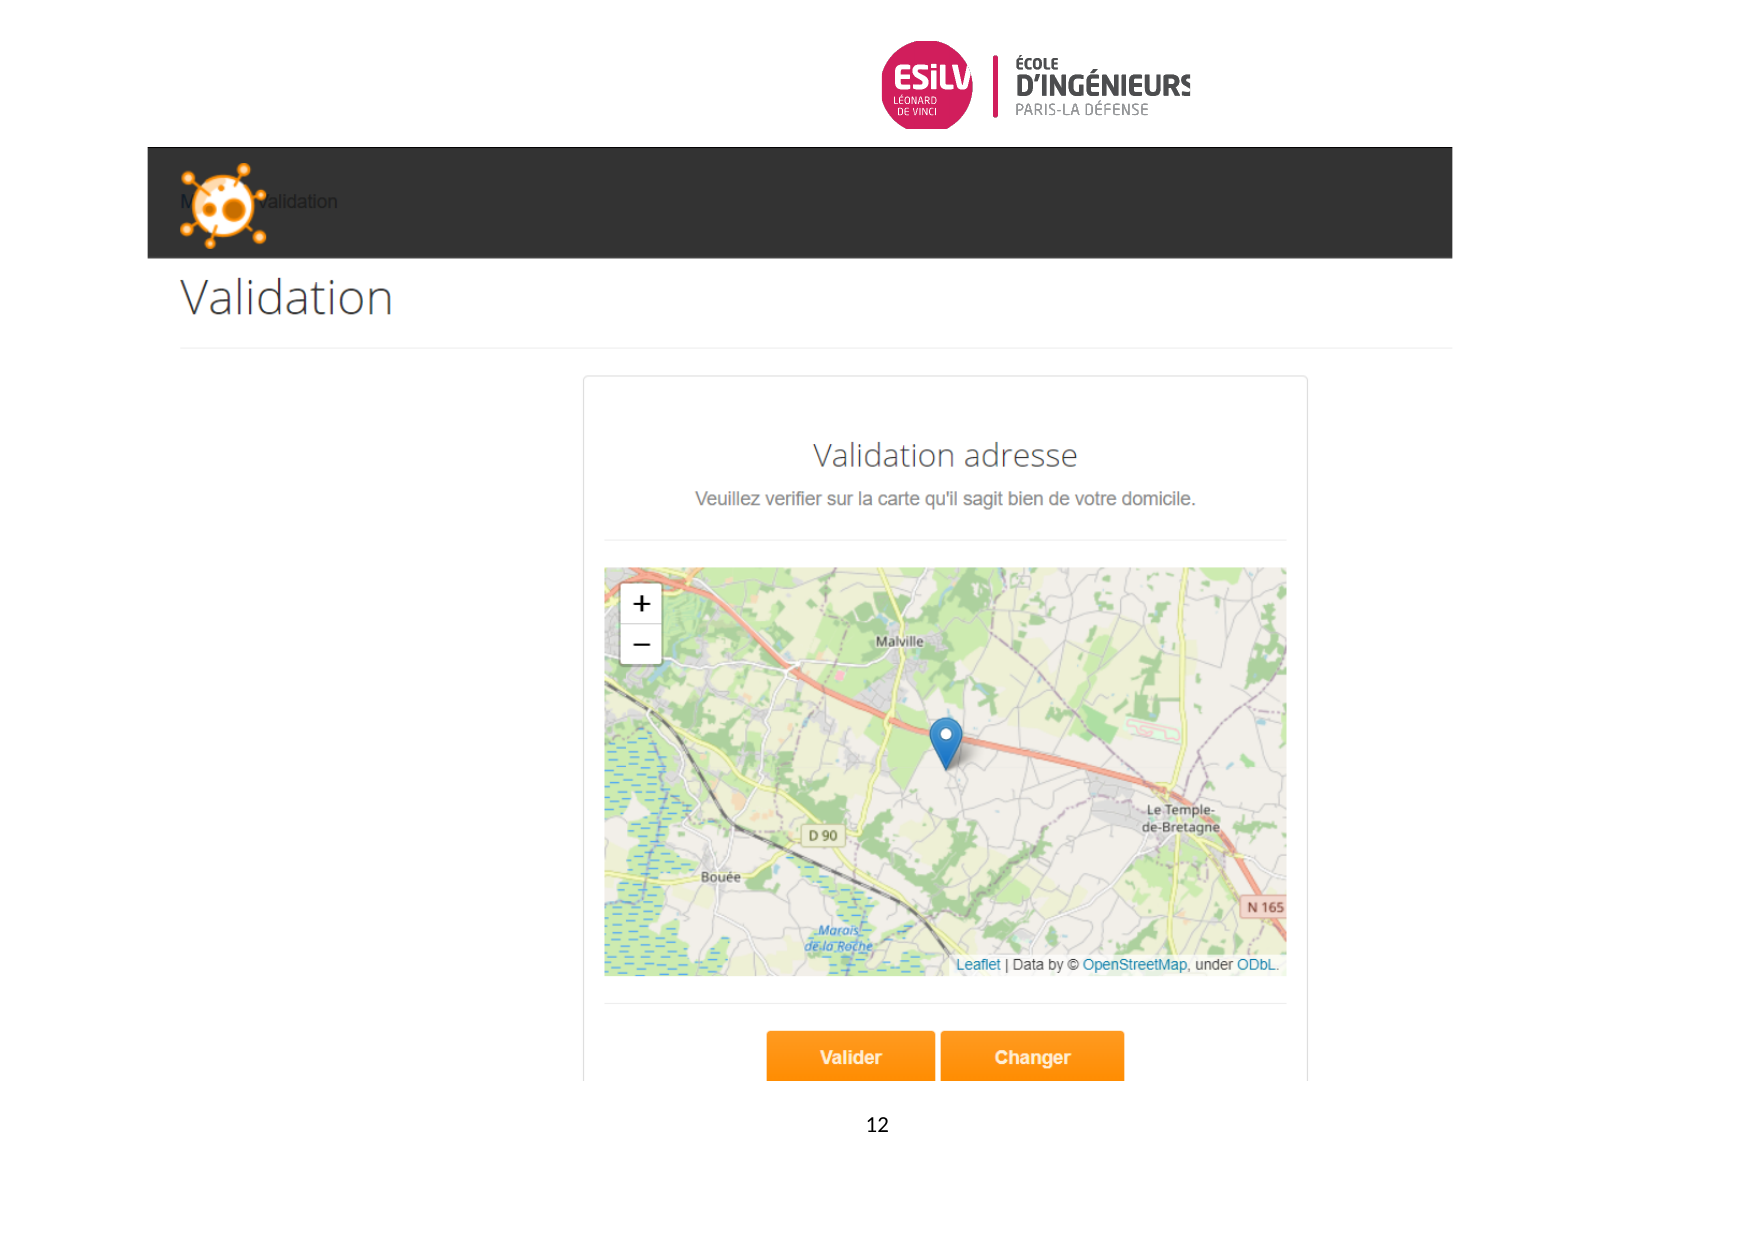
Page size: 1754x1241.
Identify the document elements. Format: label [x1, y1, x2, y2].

picture [880, 41, 1190, 129]
picture [147, 147, 1453, 1081]
